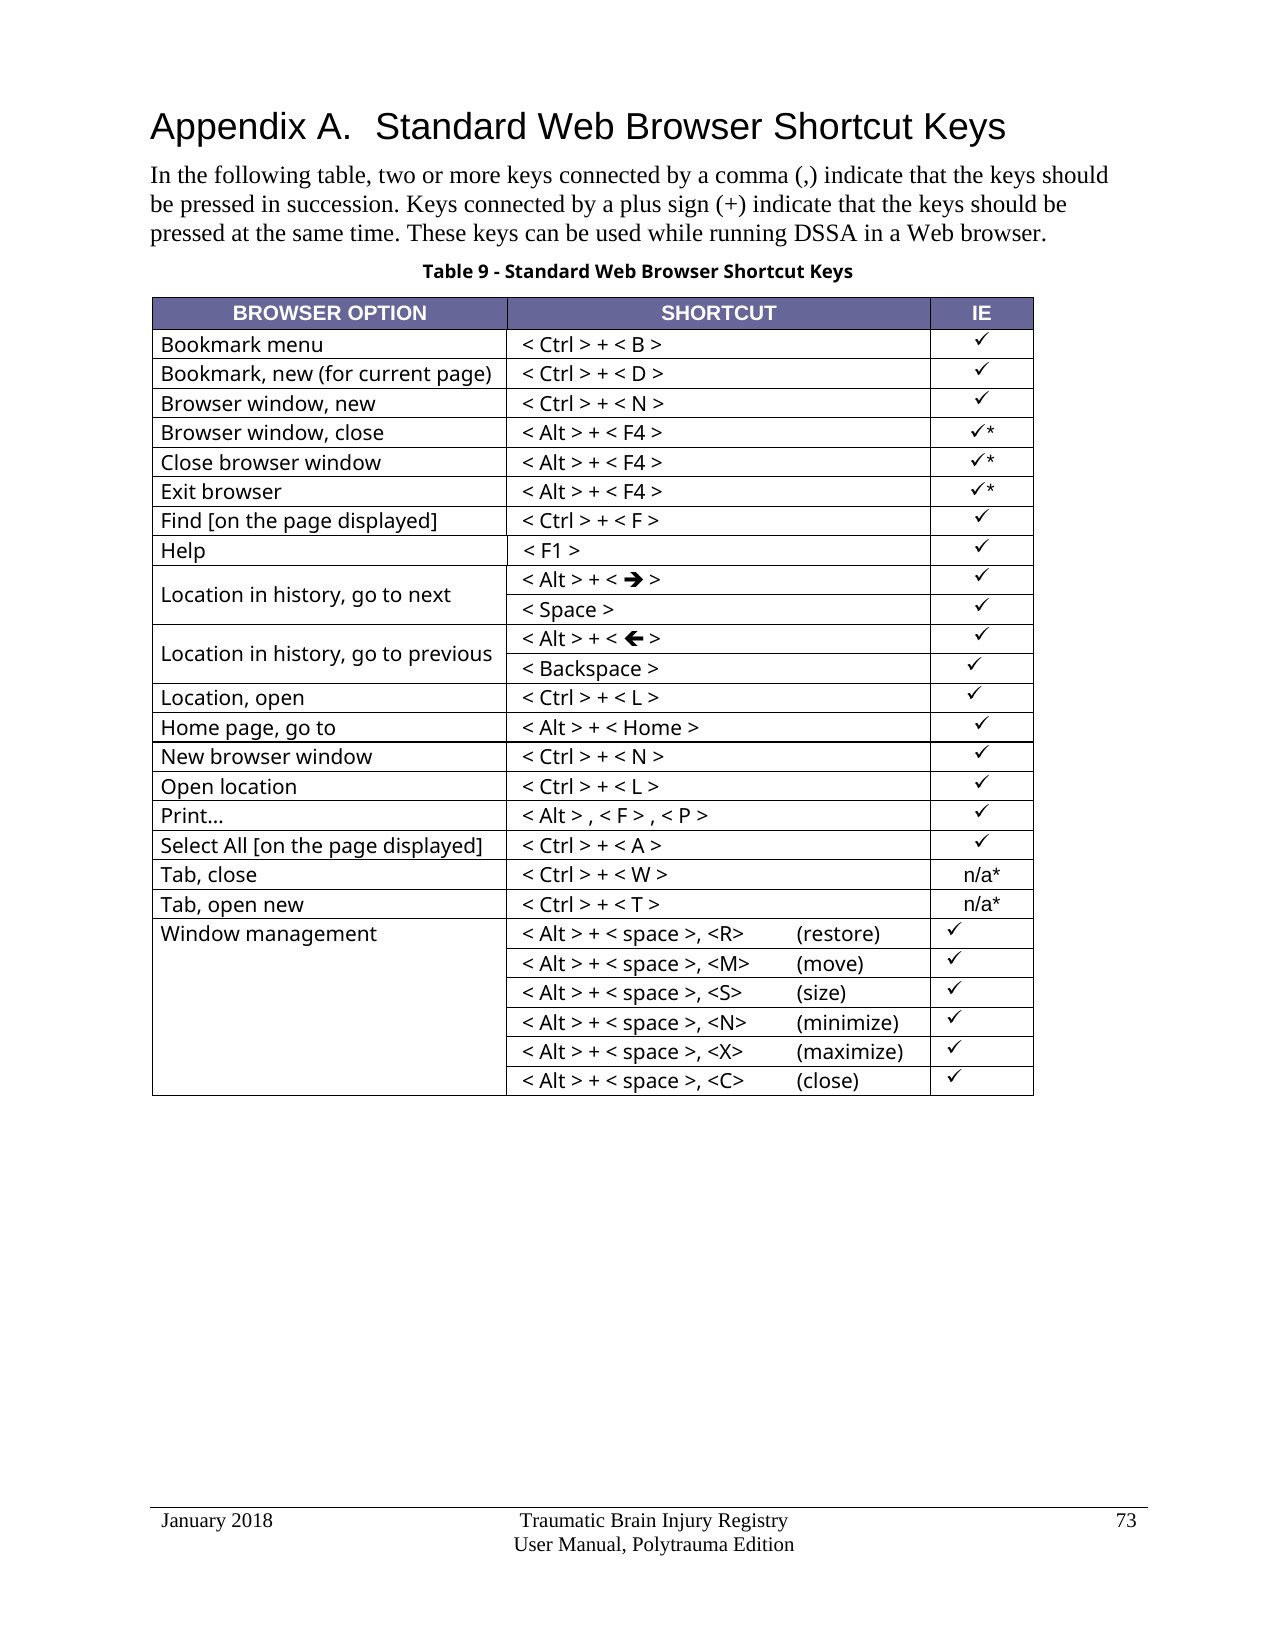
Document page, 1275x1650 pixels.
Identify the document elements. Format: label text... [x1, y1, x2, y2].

table_cell < Alt > , < F > , < P > [507, 801, 930, 830]
table_header IE [931, 298, 1033, 329]
text In the following table, two or more keys connected by a comma (,) indicate that the keys should be pressed in succession. Keys connected by a plus sign (+) indicate that the keys should be pressed at the same time. These keys can be used while running DSSA in a Web browser. [150, 160, 1125, 246]
table_cell [931, 1067, 1033, 1095]
table_cell (move) [781, 949, 930, 977]
table_cell < Ctrl > + < T > [507, 890, 930, 918]
table_cell (restore) [781, 919, 930, 948]
table_cell < Alt > + < space >, <N> [507, 1008, 781, 1036]
text Standard Web Browser Shortcut Keys [150, 104, 1125, 148]
table_cell Bookmark, new (for current page) [153, 359, 506, 388]
table_cell < Alt > + < space >, <S> [507, 978, 781, 1007]
table_cell Browser window, new [153, 389, 506, 417]
table_cell [931, 566, 1033, 594]
table_cell < Ctrl > + < F > [507, 507, 930, 535]
table_cell * [931, 448, 1033, 476]
table_cell [931, 507, 1033, 535]
table_header SHORTCUT [508, 298, 930, 329]
table_cell [931, 389, 1033, 417]
table_cell < Alt > + < space >, <C> [507, 1067, 781, 1095]
table_cell < Alt > + < space >, <R> [507, 919, 781, 948]
text Table 9 - Standard Web Browser Shortcut Keys [150, 259, 1125, 284]
table_cell < Alt > + < F4 > [507, 477, 930, 506]
table_cell < Alt > + < F4 > [507, 418, 930, 447]
table_cell [931, 536, 1033, 564]
table_cell [931, 978, 1033, 1007]
table_cell Help [153, 536, 507, 564]
table_cell < Backspace > [507, 654, 930, 682]
table_cell Tab, close [153, 860, 506, 889]
table_cell [931, 684, 1033, 712]
table_cell [931, 1008, 1033, 1036]
table_header BROWSER OPTION [153, 298, 507, 329]
table_cell * [931, 477, 1033, 506]
table_cell (minimize) [781, 1008, 930, 1036]
table_cell Select All [on the page displayed] [153, 831, 506, 859]
table_cell < Ctrl > + < B > [507, 330, 930, 358]
table_cell Tab, open new [153, 890, 506, 918]
table_cell < Ctrl > + < W > [507, 860, 930, 889]
table_cell [931, 713, 1033, 741]
table_cell < Alt > + < > [507, 625, 930, 653]
table_cell < F1 > [508, 536, 930, 564]
table_cell [931, 330, 1033, 358]
table_cell Window management [153, 919, 506, 1095]
table_cell < Alt > + < F4 > [507, 448, 930, 476]
table_cell New browser window [153, 743, 506, 771]
table_cell Open location [153, 772, 506, 800]
table_cell [931, 625, 1033, 653]
table_cell [931, 949, 1033, 977]
table_cell Location in history, go to previous [153, 625, 506, 682]
table_cell [931, 772, 1033, 800]
table_cell < Ctrl > + < N > [507, 389, 930, 417]
table_cell [931, 1037, 1033, 1066]
table_cell Browser window, close [153, 418, 506, 447]
table_cell (maximize) [781, 1037, 930, 1066]
table_cell [931, 831, 1033, 859]
table_cell Exit browser [153, 477, 506, 506]
table_cell * [931, 418, 1033, 447]
table_cell < Alt > + < > [507, 566, 930, 594]
table_cell < Ctrl > + < A > [507, 831, 930, 859]
table_cell (size) [781, 978, 930, 1007]
table_cell [931, 919, 1033, 948]
table_cell Print… [153, 801, 506, 830]
table_cell Location, open [153, 684, 506, 712]
table_cell Close browser window [153, 448, 506, 476]
table_cell < Space > [507, 595, 930, 623]
table_cell < Alt > + < space >, <M> [507, 949, 781, 977]
table_cell [931, 359, 1033, 388]
table_cell [931, 743, 1033, 771]
table_cell [931, 654, 1033, 682]
table_cell < Alt > + < space >, <X> [507, 1037, 781, 1066]
table_cell [931, 801, 1033, 830]
table_cell < Ctrl > + < N > [507, 743, 930, 771]
table_cell [931, 595, 1033, 623]
table_cell Location in history, go to next [153, 566, 506, 623]
table_cell < Ctrl > + < L > [507, 772, 930, 800]
table_cell Home page, go to [153, 713, 506, 741]
table_cell Find [on the page displayed] [153, 507, 506, 535]
table_cell n/a* [931, 860, 1033, 889]
table_cell Bookmark menu [153, 330, 506, 358]
table_cell n/a* [931, 890, 1033, 918]
table_cell < Ctrl > + < L > [507, 684, 930, 712]
table_cell < Ctrl > + < D > [507, 359, 930, 388]
table_cell (close) [781, 1067, 930, 1095]
table_cell < Alt > + < Home > [507, 713, 930, 741]
